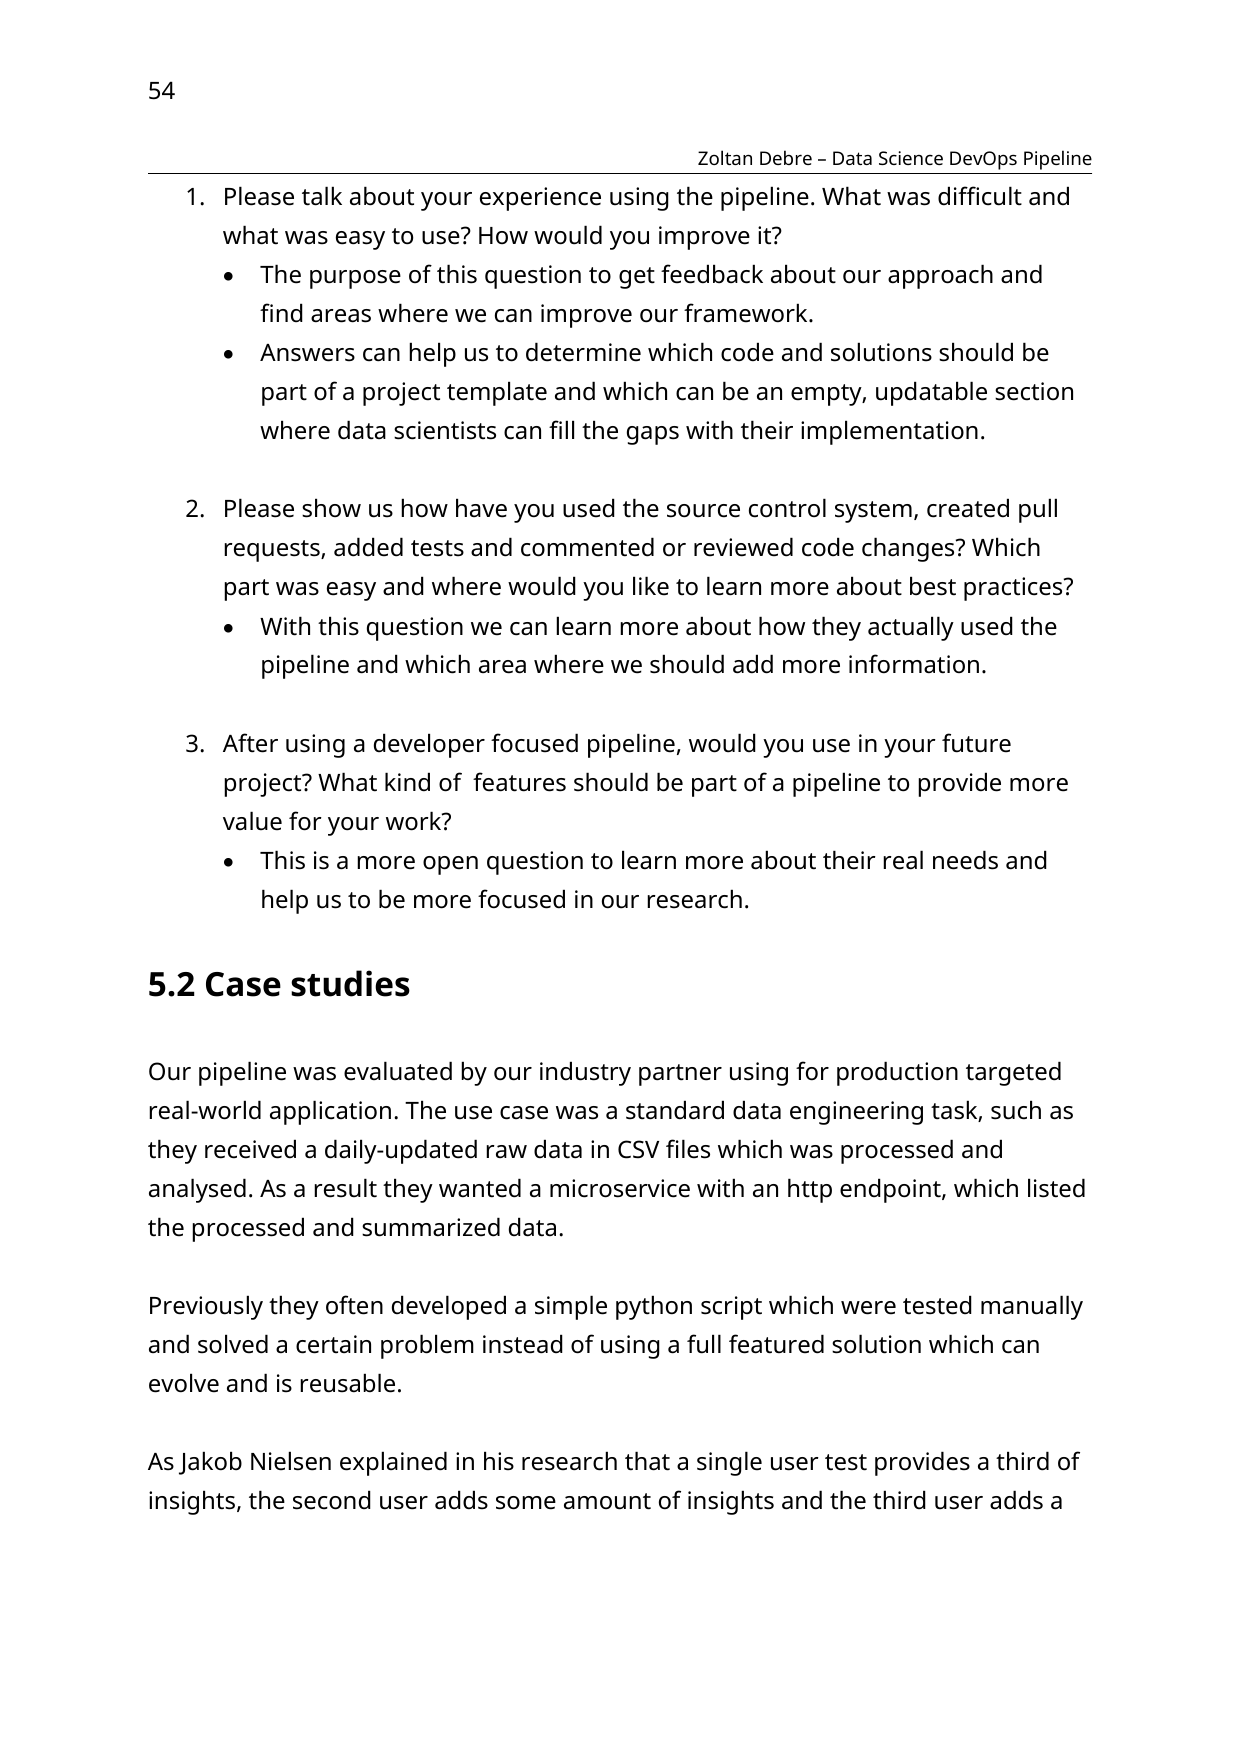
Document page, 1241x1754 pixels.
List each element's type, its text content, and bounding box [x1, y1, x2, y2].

list Answers can help us to determine which code and solutions should be part of a project template and which can be an empty, updatable section where data scientists can fill the gaps with their implementation. [223, 336, 1092, 447]
text Previously they often developed a simple python script which were tested manually and solved a certain problem instead of using a full featured solution which can evolve and is reusable. [148, 1289, 1092, 1399]
list With this question we can learn more about how they actually used the pipeline and which area where we should add more information. [223, 609, 1092, 681]
list After using a developer focused pipeline, would you use in your future project? What kind of features should be part of a pipeline to provide more value for your work? [185, 726, 1092, 837]
list This is a more open question to learn more about their real needs and help us to be more focused in our research. [223, 844, 1092, 915]
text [148, 1445, 1092, 1517]
list Please talk about your experience using the pipeline. What was difficult and what was easy to use? How would you improve it? [185, 179, 1092, 251]
list The purpose of this question to get feedback about our approach and find areas where we can improve our framework. [223, 258, 1092, 329]
text Our pipeline was evaluated by our industry partner using for production targeted real-world application. The use case was a standard data engineering task, such as they received a daily-updated raw data in CSV files which was processed and analysed. As a result they wanted a microservice with an http endpoint, which listed the processed and summarized data. [148, 1054, 1092, 1243]
list Please show us how have you used the source control system, created pull requests, added tests and commented or reviewed code changes? Which part was easy and where would you like to learn more about best practices? [185, 492, 1092, 603]
subtitle 5.2 Case studies [148, 961, 1092, 1006]
